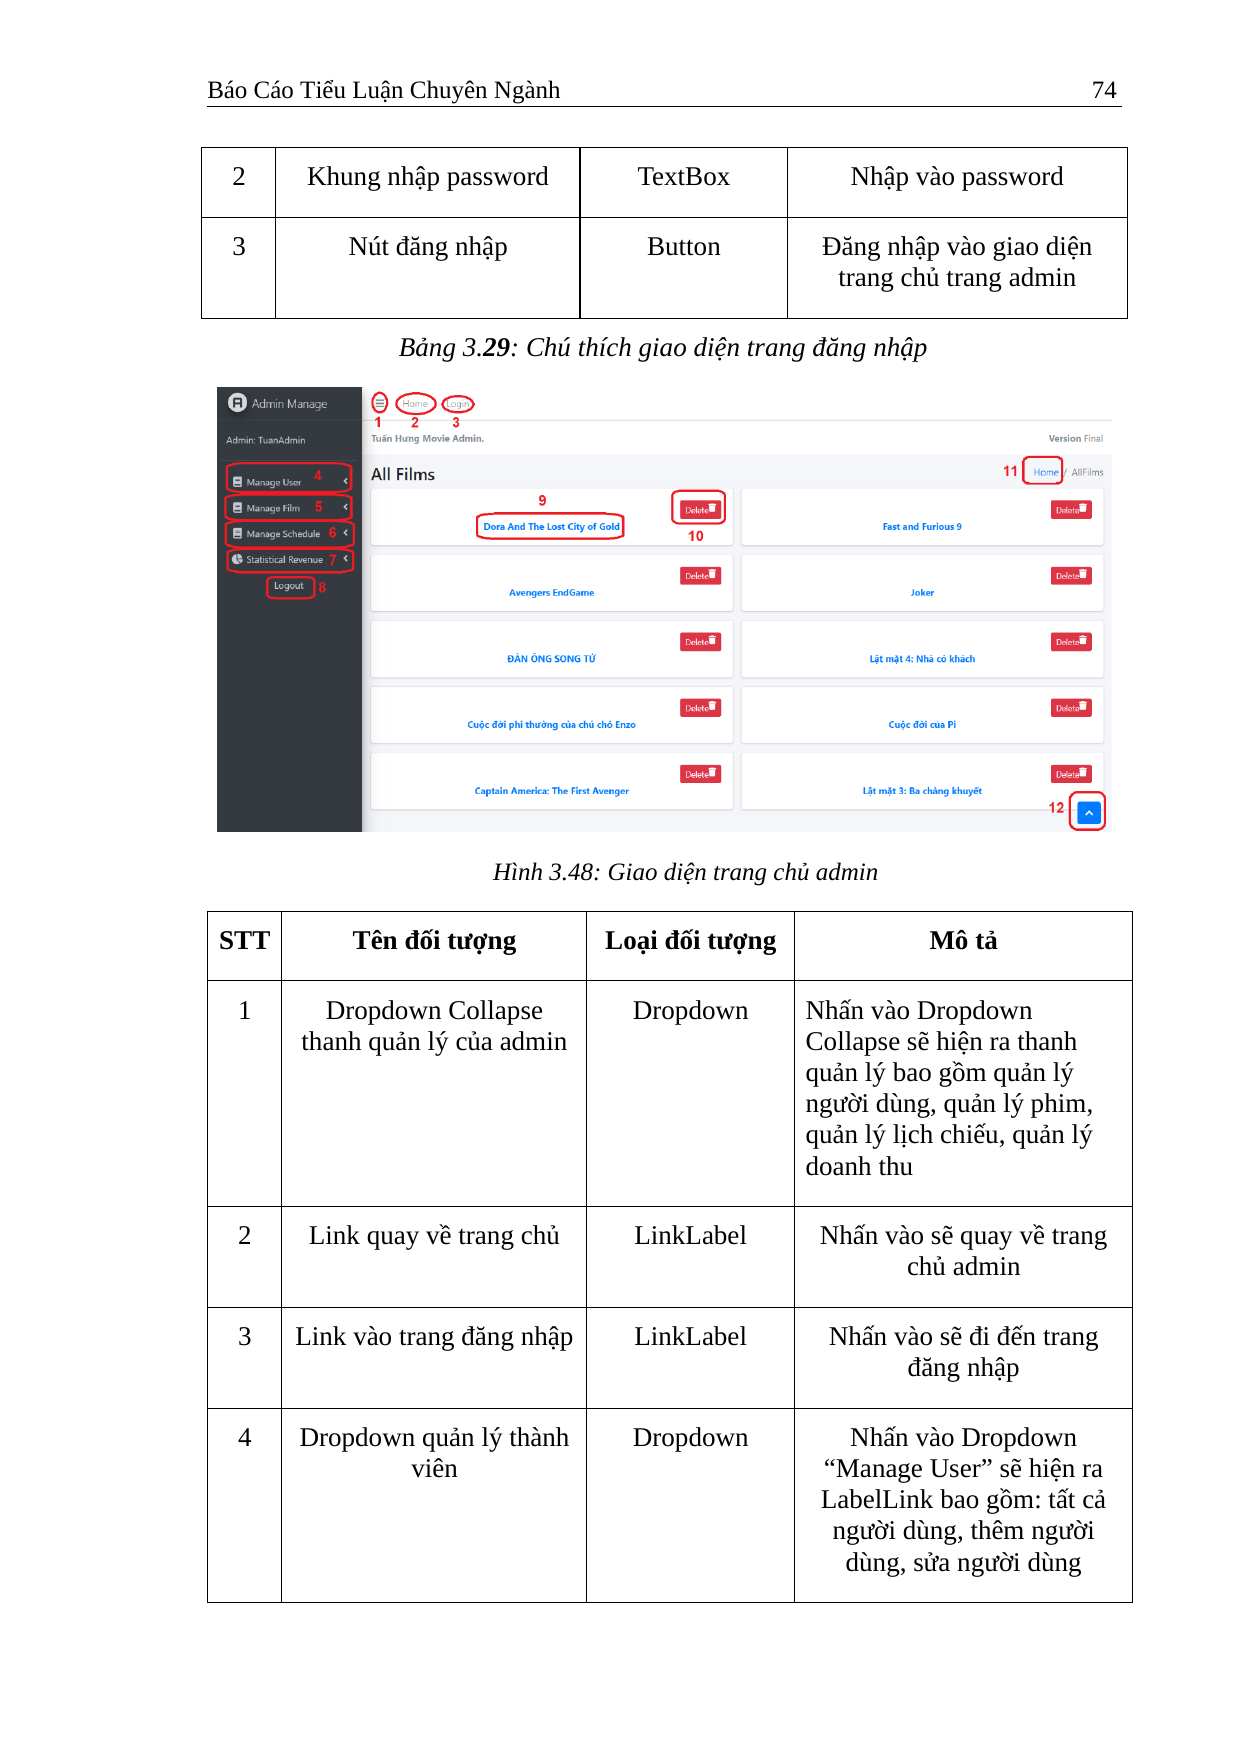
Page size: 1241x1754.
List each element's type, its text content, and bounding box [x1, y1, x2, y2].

table_cell 1 [208, 981, 281, 1206]
table_header STT [208, 912, 281, 980]
table_cell 2 [208, 1207, 281, 1307]
table_cell Dropdown [587, 981, 794, 1206]
picture [217, 387, 1112, 832]
table_cell 2 [202, 148, 275, 217]
table_cell Khung nhập password [276, 148, 579, 217]
table_cell Dropdown quản lý thành viên [282, 1409, 586, 1602]
table_cell Nhấn vào Dropdown Collapse sẽ hiện ra thanh quản lý bao gồm quản lý người dùng, quản lý phim, quản lý lịch chiếu, quản lý doanh thu [795, 981, 1132, 1206]
table_cell LinkLabel [587, 1308, 794, 1407]
table_cell 3 [202, 218, 275, 317]
table_header Loại đối tượng [587, 912, 794, 980]
table_header Tên đối tượng [282, 912, 586, 980]
table_cell Dropdown Collapse thanh quản lý của admin [282, 981, 586, 1206]
table_cell Đăng nhập vào giao diện trang chủ trang admin [788, 218, 1127, 317]
table_cell 4 [208, 1409, 281, 1602]
table_cell Nút đăng nhập [276, 218, 579, 317]
table_cell Nhập vào password [788, 148, 1127, 217]
table_cell Link vào trang đăng nhập [282, 1308, 586, 1407]
table_cell Link quay về trang chủ [282, 1207, 586, 1307]
table_cell TextBox [581, 148, 787, 217]
table_cell 3 [208, 1308, 281, 1407]
table_cell Dropdown [587, 1409, 794, 1602]
table_cell Nhấn vào sẽ đi đến trang đăng nhập [795, 1308, 1132, 1407]
table_cell Button [581, 218, 787, 317]
table_cell Nhấn vào Dropdown “Manage User” sẽ hiện ra LabelLink bao gồm: tất cả người dùng, thêm người dùng, sửa người dùng [795, 1409, 1132, 1602]
table_header Mô tả [795, 912, 1132, 980]
table_cell LinkLabel [587, 1207, 794, 1307]
table_cell Nhấn vào sẽ quay về trang chủ admin [795, 1207, 1132, 1307]
